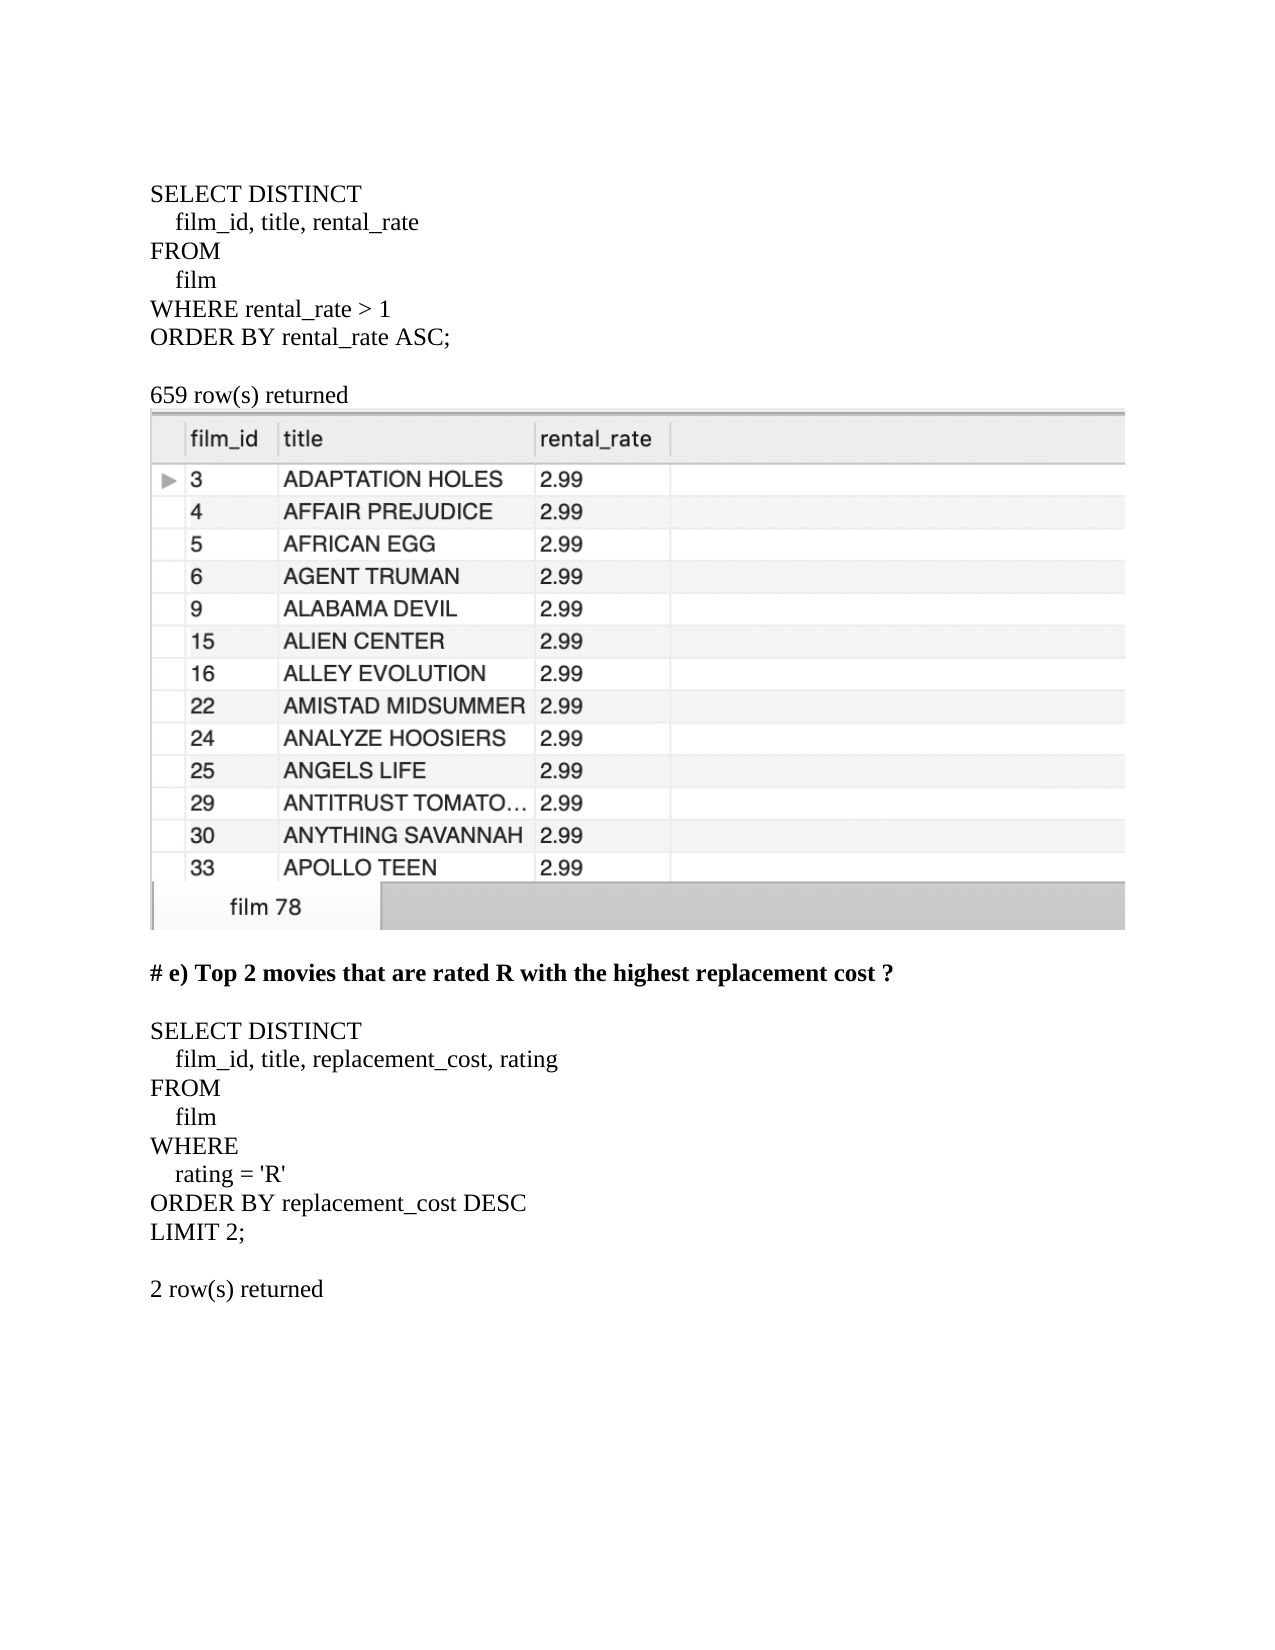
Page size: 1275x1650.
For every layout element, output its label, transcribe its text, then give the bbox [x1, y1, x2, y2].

text ORDER BY replacement_cost DESC [150, 1188, 1125, 1217]
text film_id, title, rental_rate [150, 207, 1125, 236]
text SELECT DISTINCT [150, 1016, 1125, 1044]
picture [150, 408, 1125, 930]
text film [150, 1102, 1125, 1131]
text 659 row(s) returned [150, 380, 1125, 408]
text SELECT DISTINCT [150, 179, 1125, 207]
text 2 row(s) returned [150, 1274, 1125, 1303]
text film_id, title, replacement_cost, rating [150, 1044, 1125, 1073]
text # e) Top 2 movies that are rated R with the highest replacement cost ? [150, 958, 1125, 987]
text WHERE rental_rate > 1 [150, 294, 1125, 322]
text WHERE [150, 1131, 1125, 1159]
text LIMIT 2; [150, 1217, 1125, 1246]
text film [150, 265, 1125, 294]
text rating = 'R' [150, 1159, 1125, 1188]
text ORDER BY rental_rate ASC; [150, 322, 1125, 351]
text FROM [150, 236, 1125, 265]
text FROM [150, 1073, 1125, 1102]
